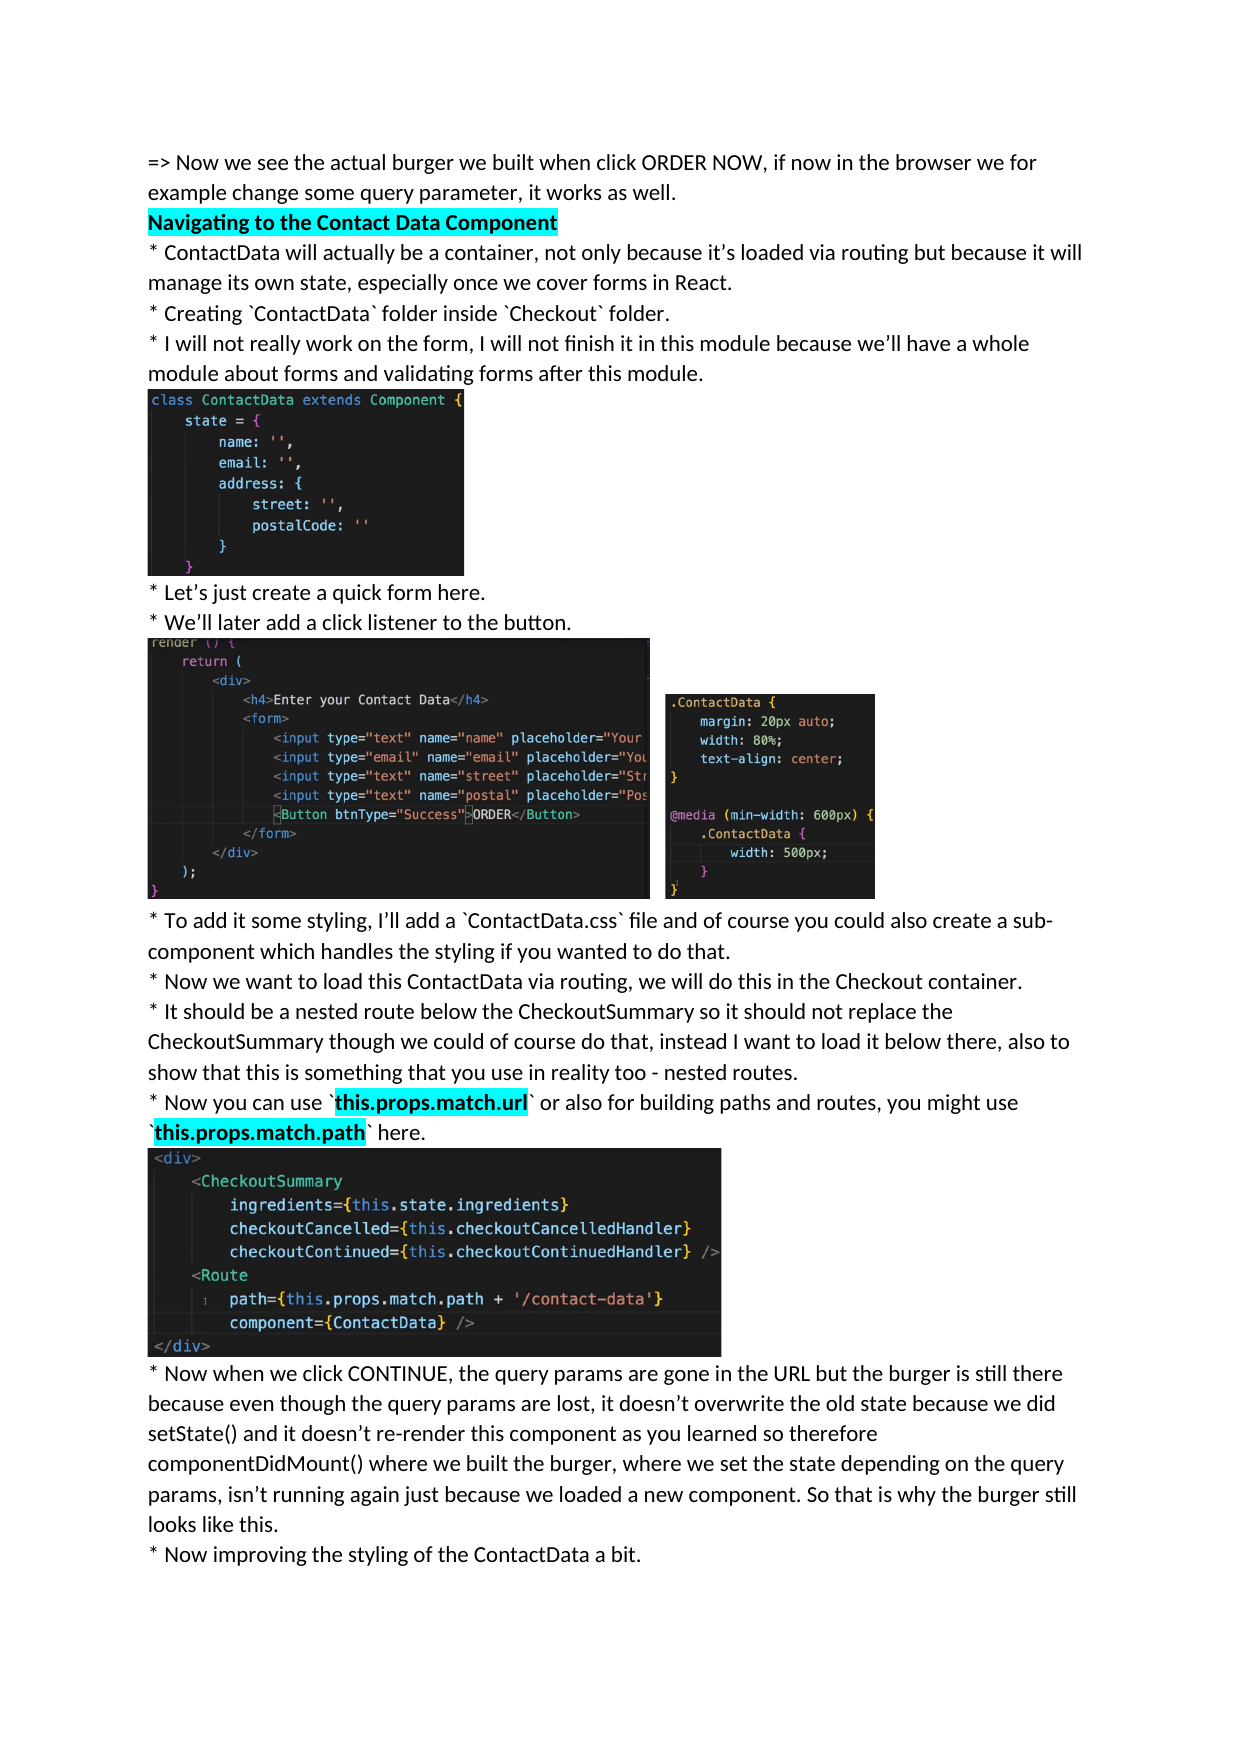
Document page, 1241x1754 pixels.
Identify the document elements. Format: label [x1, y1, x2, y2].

picture [147, 1148, 722, 1357]
text [148, 148, 1093, 1568]
picture [147, 389, 465, 576]
picture [147, 638, 650, 899]
picture [665, 694, 875, 899]
